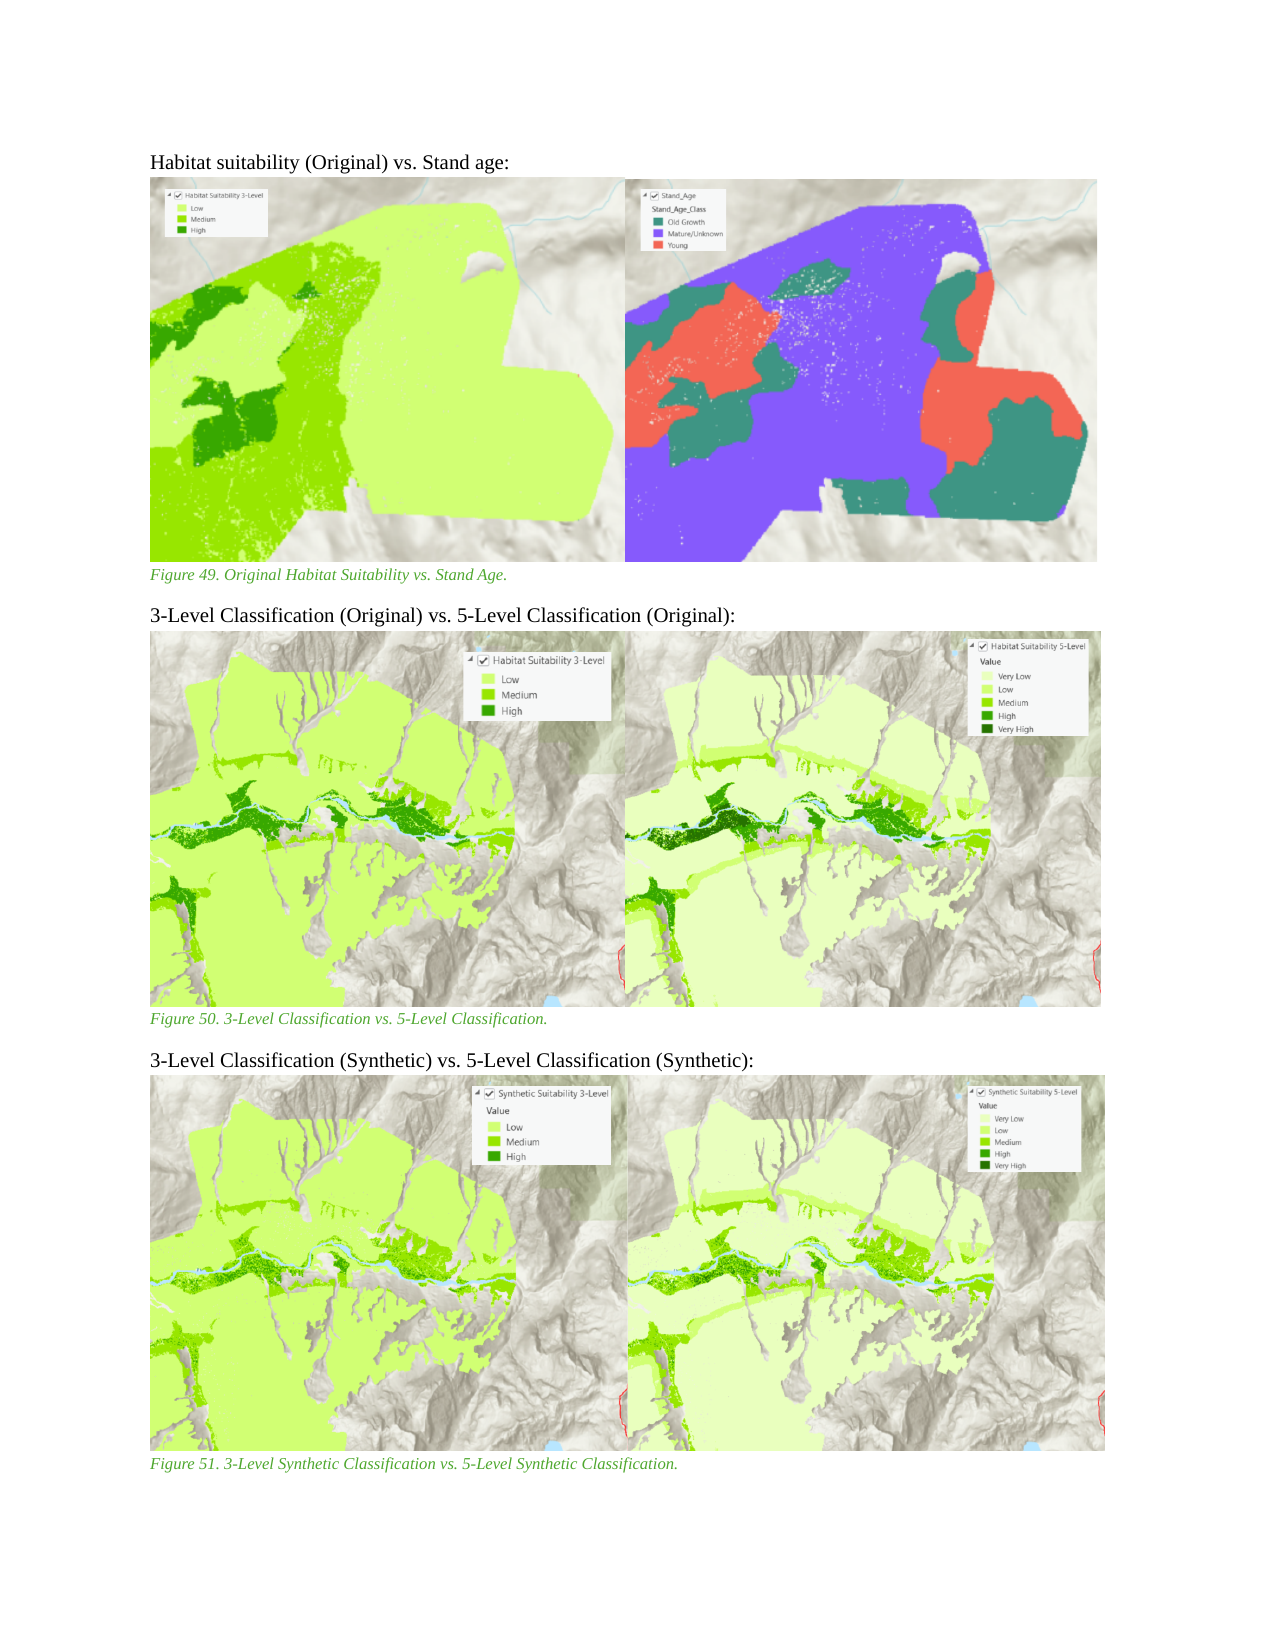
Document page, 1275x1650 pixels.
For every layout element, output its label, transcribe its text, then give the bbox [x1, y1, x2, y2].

picture [150, 1075, 1105, 1451]
picture [150, 177, 1098, 562]
picture [150, 631, 1101, 1007]
